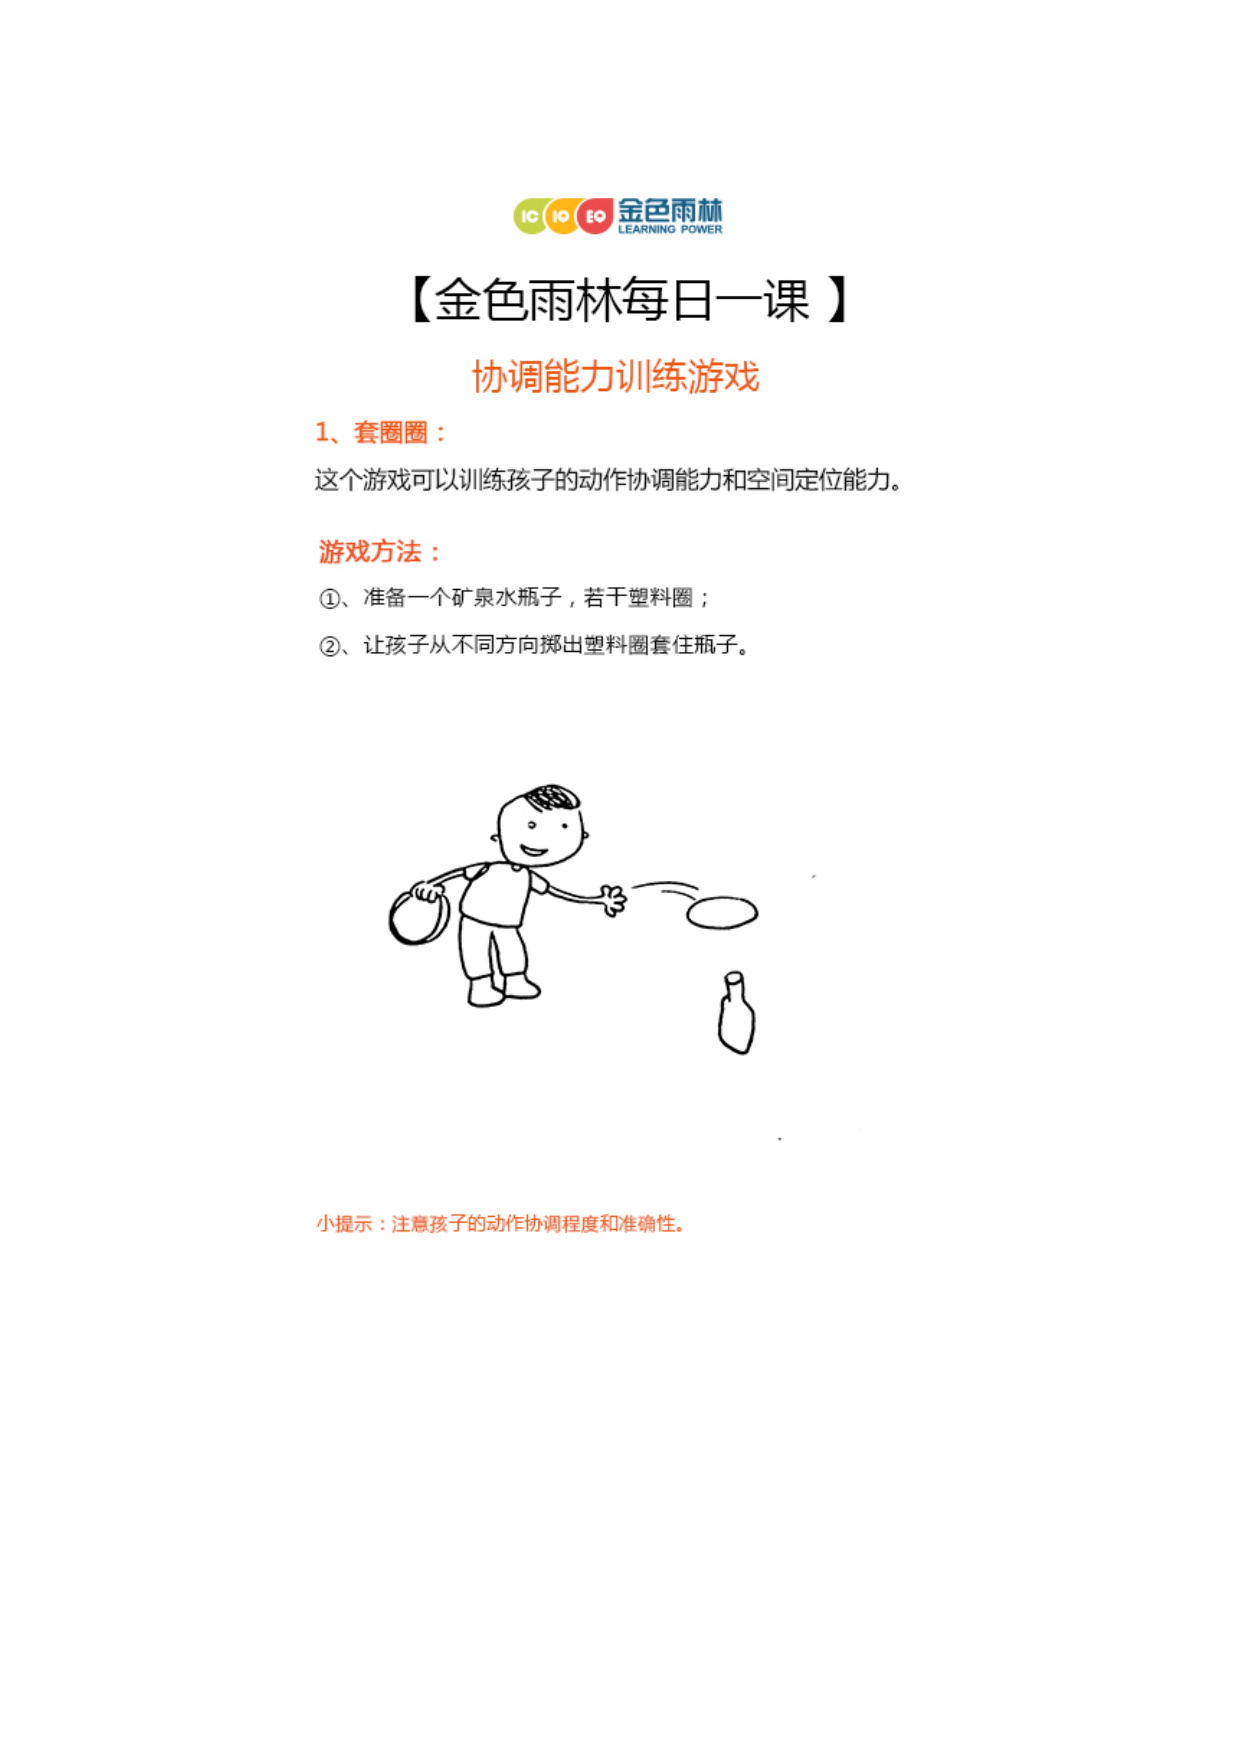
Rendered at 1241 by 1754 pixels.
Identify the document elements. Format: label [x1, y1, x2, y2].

picture [187, 172, 1051, 1324]
